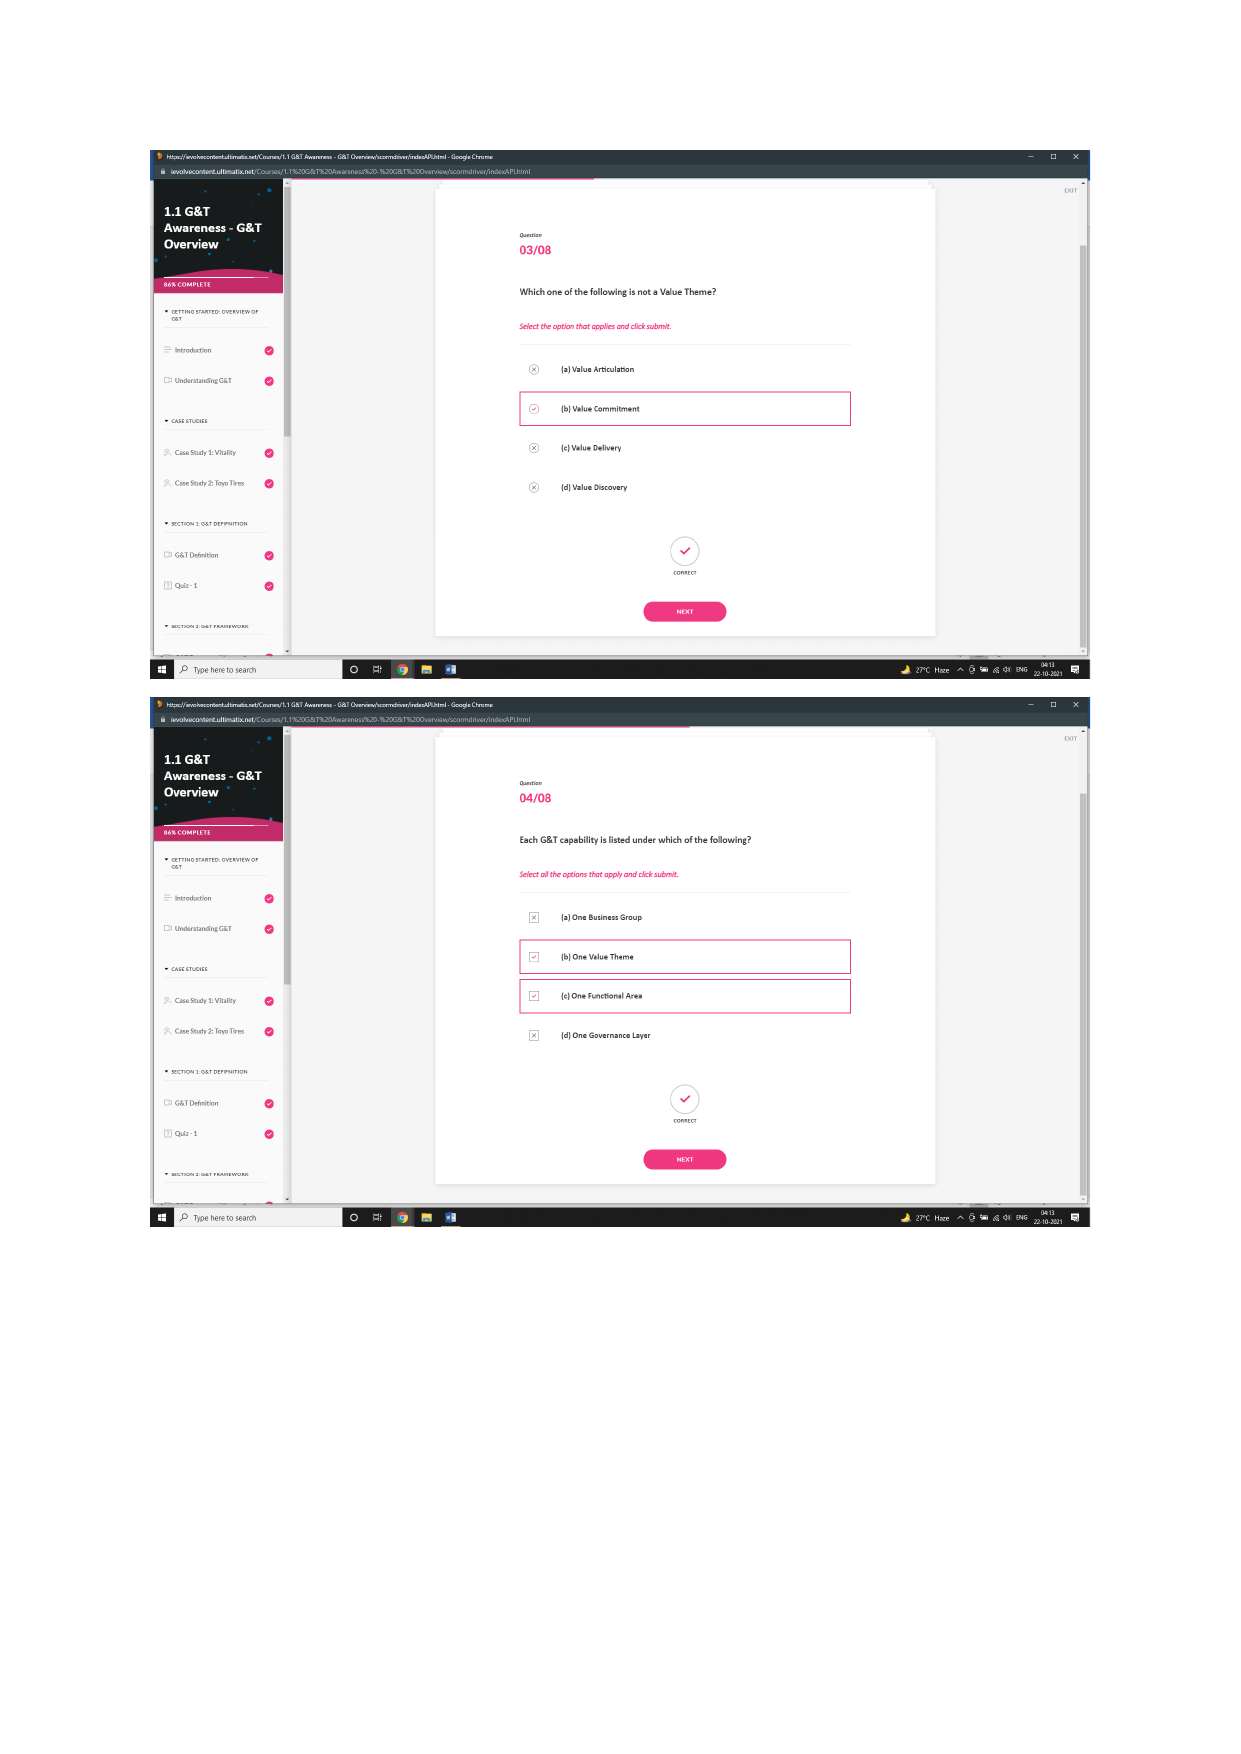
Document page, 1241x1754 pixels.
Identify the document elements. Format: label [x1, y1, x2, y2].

picture [150, 697, 1091, 1227]
picture [150, 150, 1091, 679]
